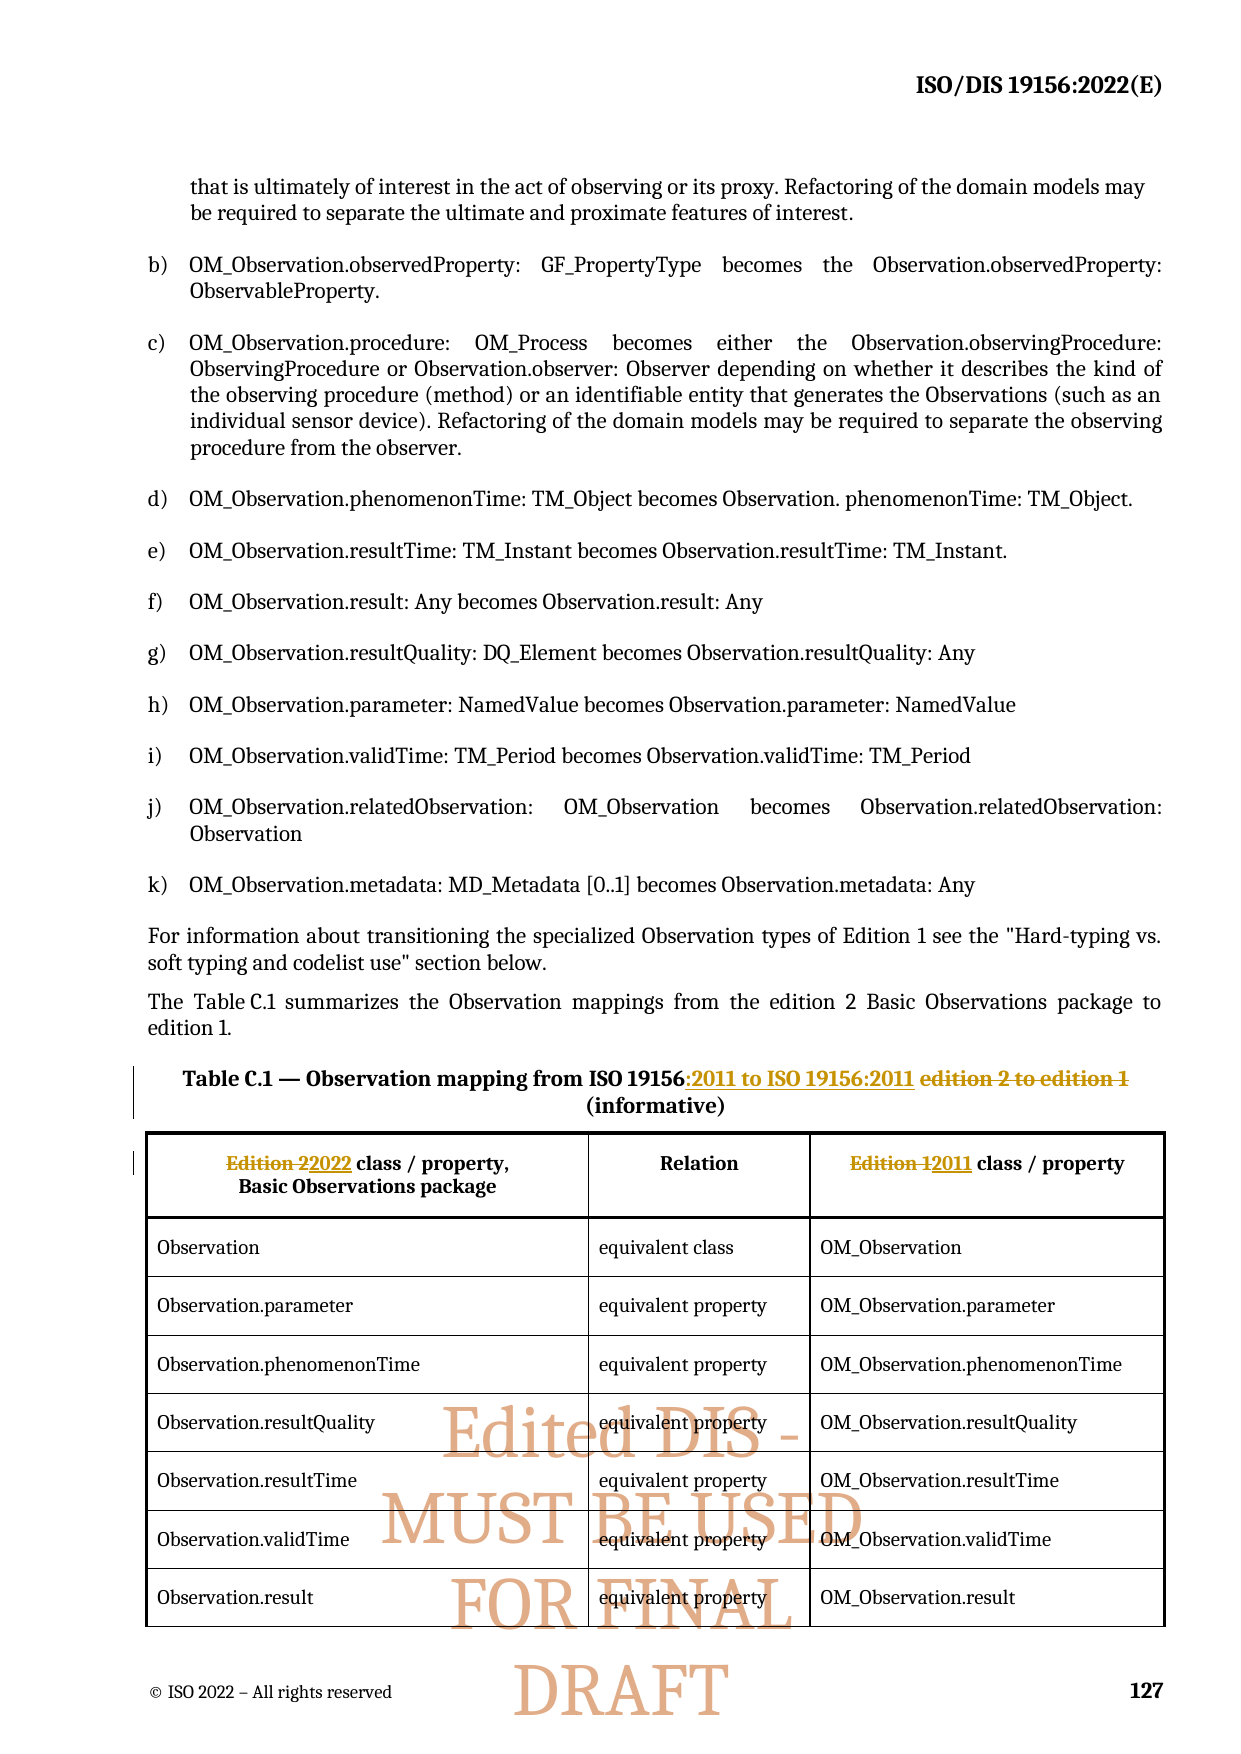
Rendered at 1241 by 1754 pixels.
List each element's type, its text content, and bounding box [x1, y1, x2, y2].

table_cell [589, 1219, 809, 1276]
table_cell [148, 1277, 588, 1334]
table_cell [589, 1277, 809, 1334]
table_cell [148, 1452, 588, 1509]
text The Table C.1 summarizes the Observation mappings from the edition 2 Basic Observations package to edition 1. [148, 988, 1163, 1041]
list g) OM_Observation.resultQuality: DQ_Element becomes Observation.resultQuality: Any [148, 640, 1163, 666]
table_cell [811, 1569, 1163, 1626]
list e) OM_Observation.resultTime: TM_Instant becomes Observation.resultTime: TM_Instant. [148, 537, 1163, 564]
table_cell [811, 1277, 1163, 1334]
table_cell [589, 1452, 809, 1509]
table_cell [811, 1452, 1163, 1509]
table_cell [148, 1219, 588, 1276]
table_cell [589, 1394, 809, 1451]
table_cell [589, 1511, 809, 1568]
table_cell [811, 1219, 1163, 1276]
list k) OM_Observation.metadata: MD_Metadata [0..1] becomes Observation.metadata: Any [148, 872, 1163, 898]
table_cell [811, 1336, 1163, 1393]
list f) OM_Observation.result: Any becomes Observation.result: Any [148, 589, 1163, 615]
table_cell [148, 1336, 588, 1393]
list b) OM_Observation.observedProperty: GF_PropertyType becomes the Observation.observedProperty: ObservableProperty. [148, 252, 1163, 304]
list j) OM_Observation.relatedObservation: OM_Observation becomes Observation.relatedObservation: Observation [148, 794, 1163, 847]
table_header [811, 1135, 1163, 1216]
list d) OM_Observation.phenomenonTime: TM_Object becomes Observation. phenomenonTime: TM_Object. [148, 486, 1163, 512]
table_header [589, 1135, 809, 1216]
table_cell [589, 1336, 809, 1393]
list c) OM_Observation.procedure: OM_Process becomes either the Observation.observingProcedure: ObservingProcedure or Observation.observer: Observer depending on whether it describes the kind of the observing procedure (method) or an identifiable entity that generates the Observations (such as an individual sensor device). Refactoring of the domain models may be required to separate the observing procedure from the observer. [148, 329, 1163, 461]
list h) OM_Observation.parameter: NamedValue becomes Observation.parameter: NamedValue [148, 691, 1163, 718]
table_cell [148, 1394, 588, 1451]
list i) OM_Observation.validTime: TM_Period becomes Observation.validTime: TM_Period [148, 743, 1163, 769]
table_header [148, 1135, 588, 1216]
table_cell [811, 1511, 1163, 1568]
title Table C.1 — Observation mapping from ISO 19156 (informative) [148, 1066, 1163, 1119]
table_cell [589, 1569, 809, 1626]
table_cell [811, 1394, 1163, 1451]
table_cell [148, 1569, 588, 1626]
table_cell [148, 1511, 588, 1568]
text For information about transitioning the specialized Observation types of Edition 1 see the "Hard-typing vs. soft typing and codelist use" section below. [148, 923, 1163, 976]
